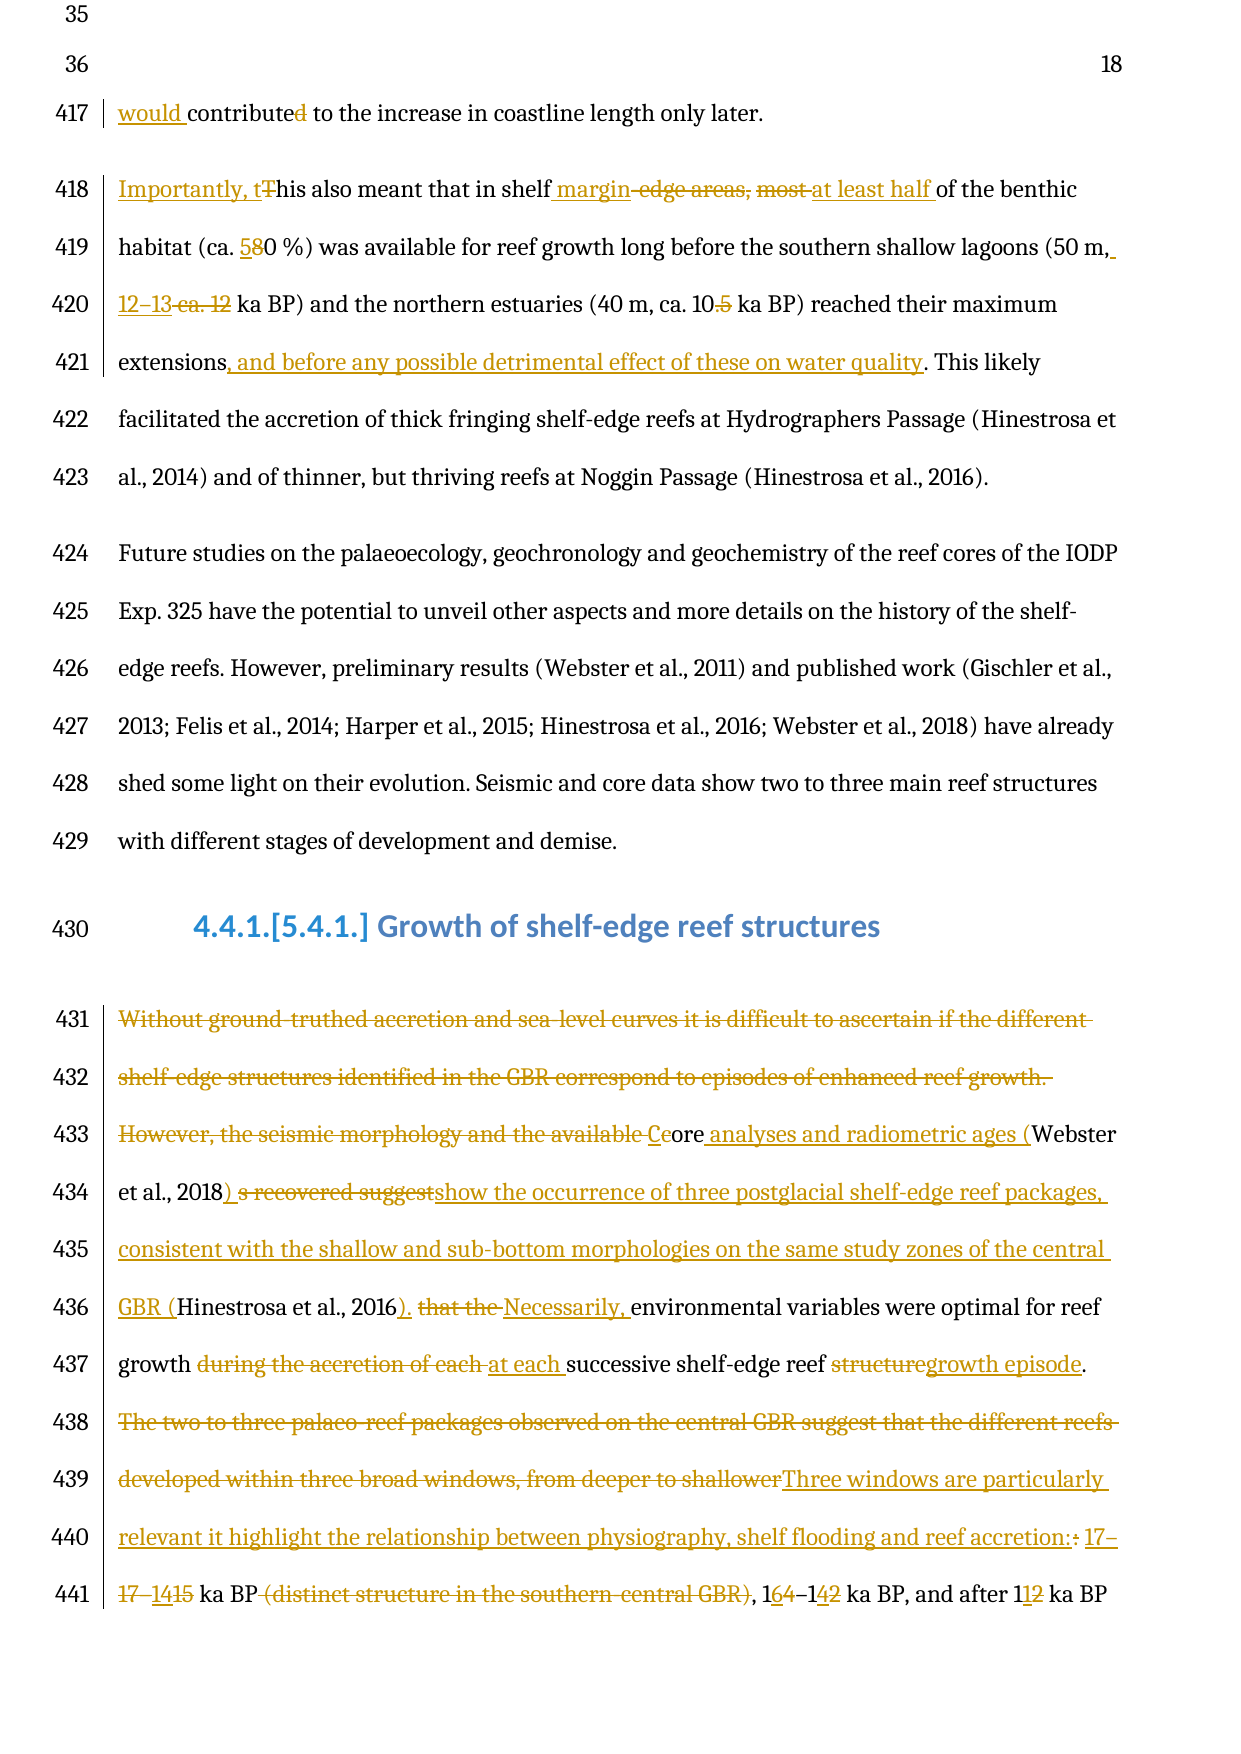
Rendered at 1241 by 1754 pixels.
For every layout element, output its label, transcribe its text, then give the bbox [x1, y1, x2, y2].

subtitle Growth of shelf-edge reef structures [193, 905, 1122, 946]
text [118, 99, 1122, 128]
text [118, 1005, 1122, 1609]
text Future studies on the palaeoecology, geochronology and geochemistry of the reef cores of the IODP Exp. 325 have the potential to unveil other aspects and more details on the history of the shelf-edge reefs. However, preliminary results (Webster et al., 2011) and published work (Gischler et al., 2013; Felis et al., 2014; Harper et al., 2015; Hinestrosa et al., 2016; Webster et al., 2018) have already shed some light on their evolution. Seismic and core data show two to three main reef structures with different stages of development and demise. [118, 539, 1122, 855]
text his also meant that in shelf of the benthic habitat (ca. 0 %) was available for reef growth long before the southern shallow lagoons (50 m, ka BP) and the northern estuaries (40 m, ca. 10 ka BP) reached their maximum extensions. This likely facilitated the accretion of thick fringing shelf-edge reefs at Hydrographers Passage (Hinestrosa et al., 2014) and of thinner, but thriving reefs at Noggin Passage (Hinestrosa et al., 2016). [118, 175, 1122, 492]
